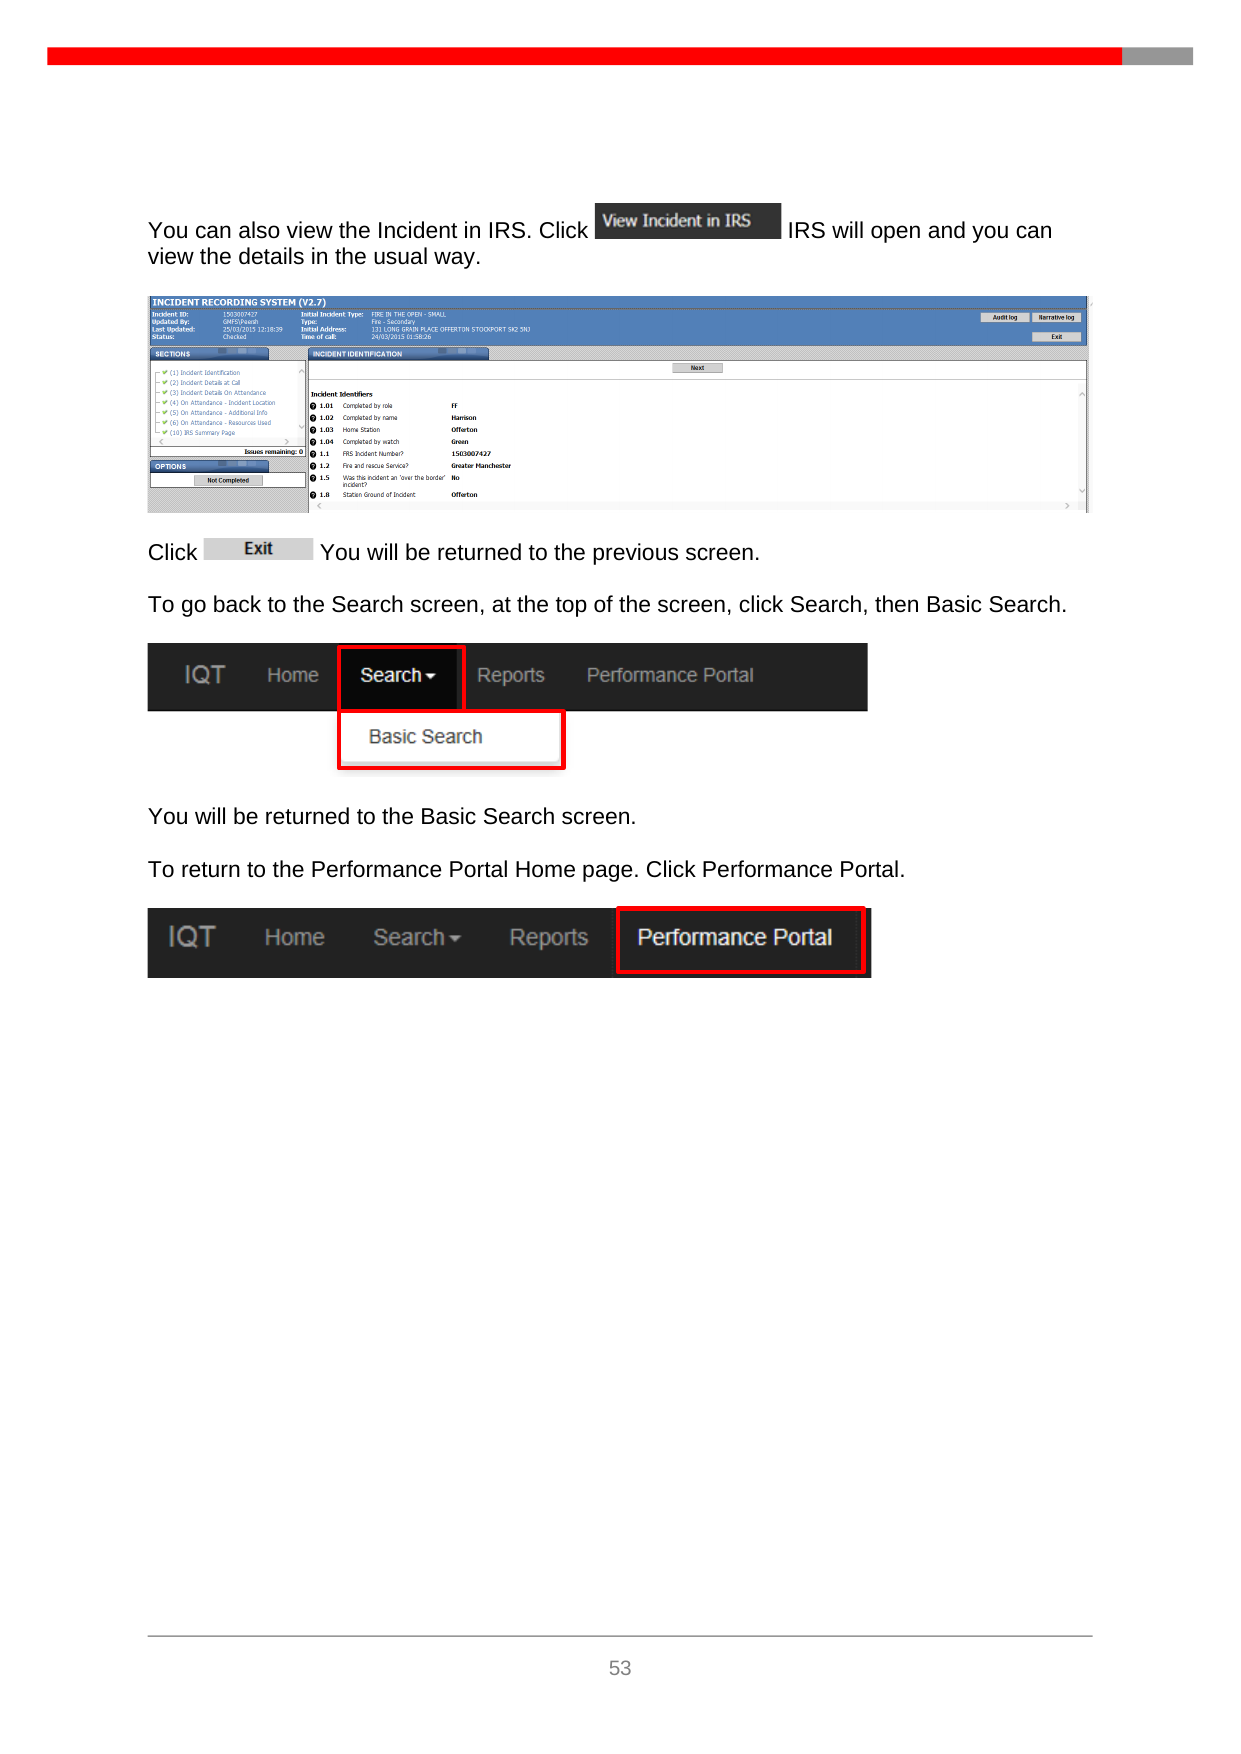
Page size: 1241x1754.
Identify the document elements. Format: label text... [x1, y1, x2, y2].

picture [594, 203, 782, 239]
picture [620, 911, 861, 970]
picture [147, 908, 872, 978]
text You will be returned to the Basic Search screen. [148, 803, 1092, 829]
picture [203, 538, 314, 560]
picture [147, 643, 868, 777]
text You can also view the Incident in IRS. Click IRS will open and you can view the details in the usual way. [148, 203, 1092, 269]
picture [147, 296, 1093, 513]
text To return to the Performance Portal Home page. Click Performance Portal. [148, 856, 1092, 882]
text Click You will be returned to the previous screen. [148, 538, 1092, 565]
text To go back to the Search screen, at the top of the screen, click Search, then Basic Search. [148, 591, 1092, 618]
